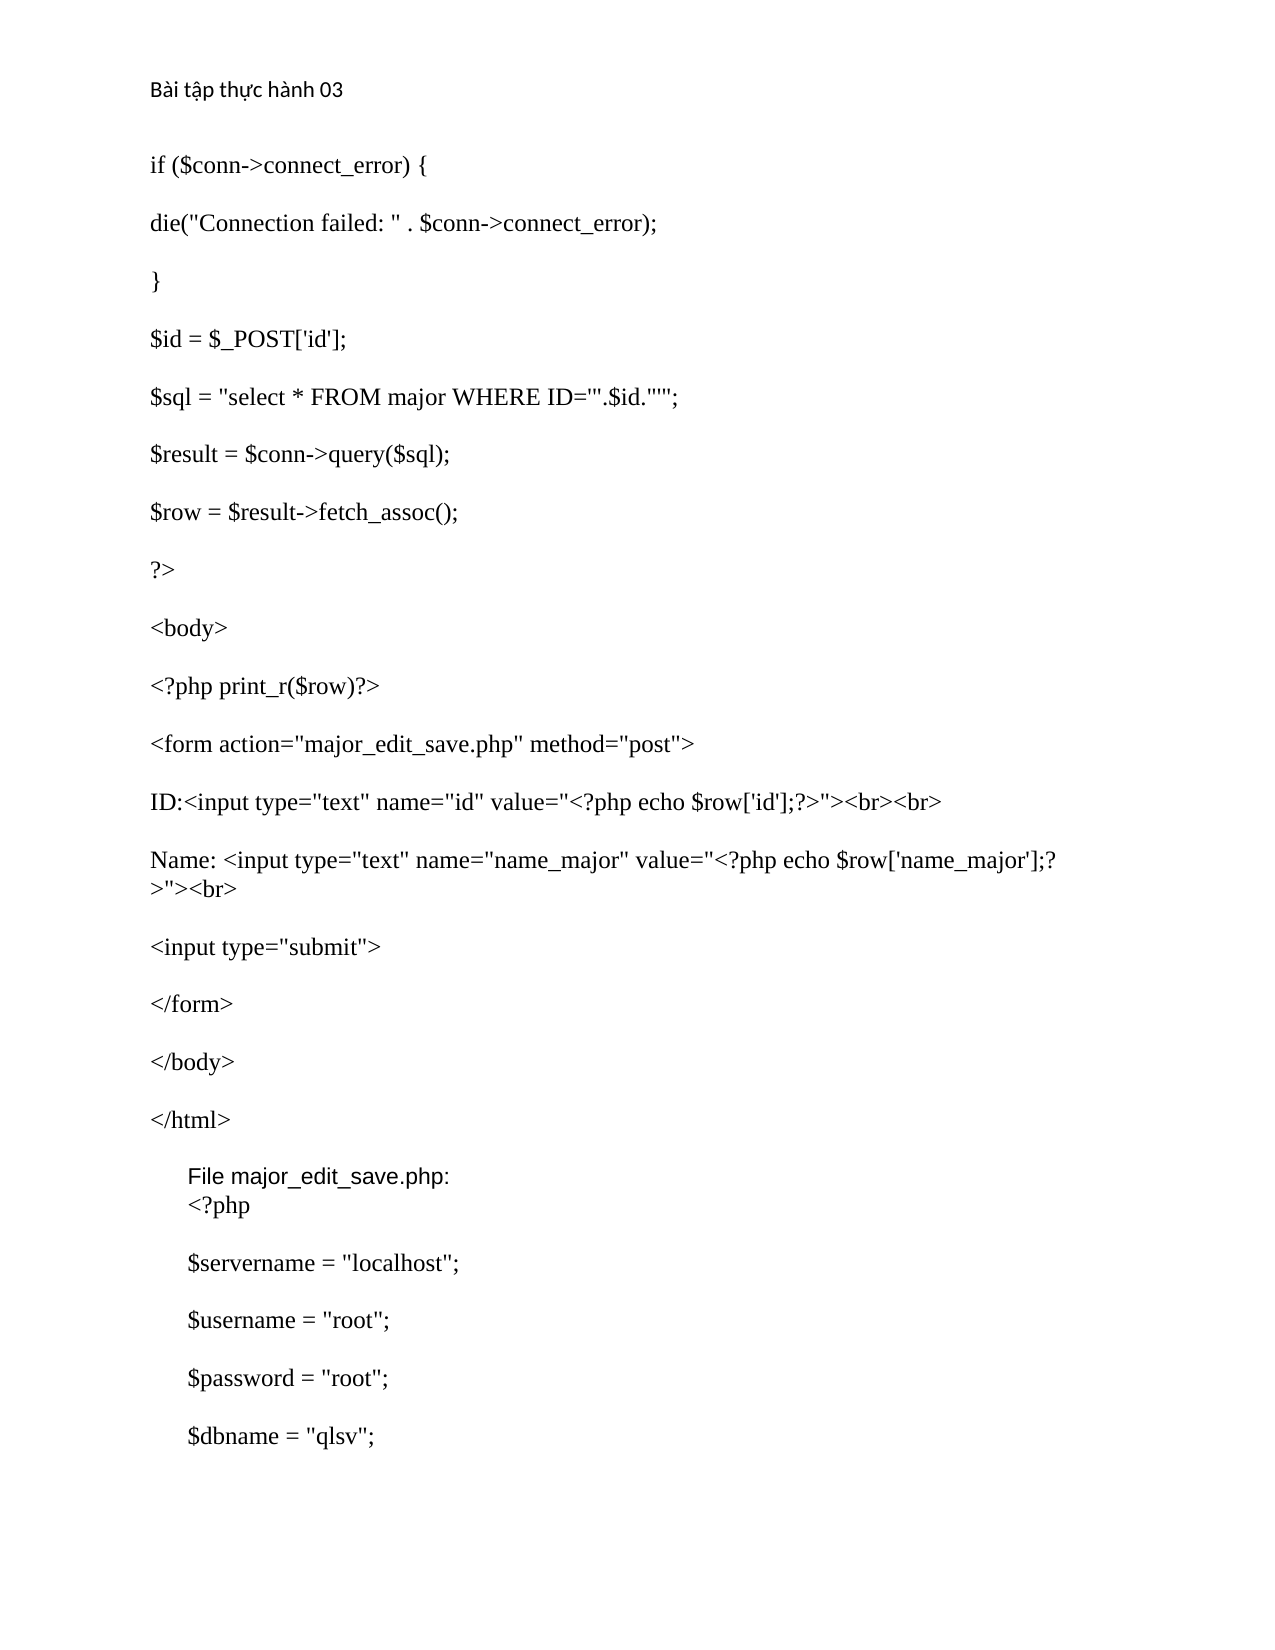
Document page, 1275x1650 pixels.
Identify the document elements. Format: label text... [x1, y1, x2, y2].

text $result = $conn->query($sql); [150, 439, 1125, 468]
text <input type="submit"> [150, 932, 1125, 960]
text $servername = "localhost"; [187, 1248, 1125, 1276]
text File major_edit_save.php: <?php [187, 1163, 1125, 1218]
text $id = $_POST['id']; [150, 324, 1125, 352]
text <form action="major_edit_save.php" method="post"> [150, 729, 1125, 758]
text $dbname = "qlsv"; [187, 1421, 1125, 1450]
text $username = "root"; [187, 1306, 1125, 1334]
text <?php print_r($row)?> [150, 671, 1125, 700]
text $password = "root"; [187, 1363, 1125, 1392]
text ID:<input type="text" name="id" value="<?php echo $row['id'];?>"><br><br> [150, 787, 1125, 816]
text $sql = "select * FROM major WHERE ID='".$id."'"; [150, 382, 1125, 410]
text </html> [150, 1105, 1125, 1134]
text </form> [150, 989, 1125, 1018]
text die("Connection failed: " . $conn->connect_error); [150, 208, 1125, 237]
text <body> [150, 613, 1125, 642]
text $row = $result->fetch_assoc(); [150, 497, 1125, 526]
text if ($conn->connect_error) { [150, 150, 1125, 179]
text </body> [150, 1047, 1125, 1076]
text ?> [150, 555, 1125, 584]
text } [150, 266, 1125, 294]
text Name: <input type="text" name="name_major" value="<?php echo $row['name_major'];?>"><br> [150, 845, 1125, 902]
